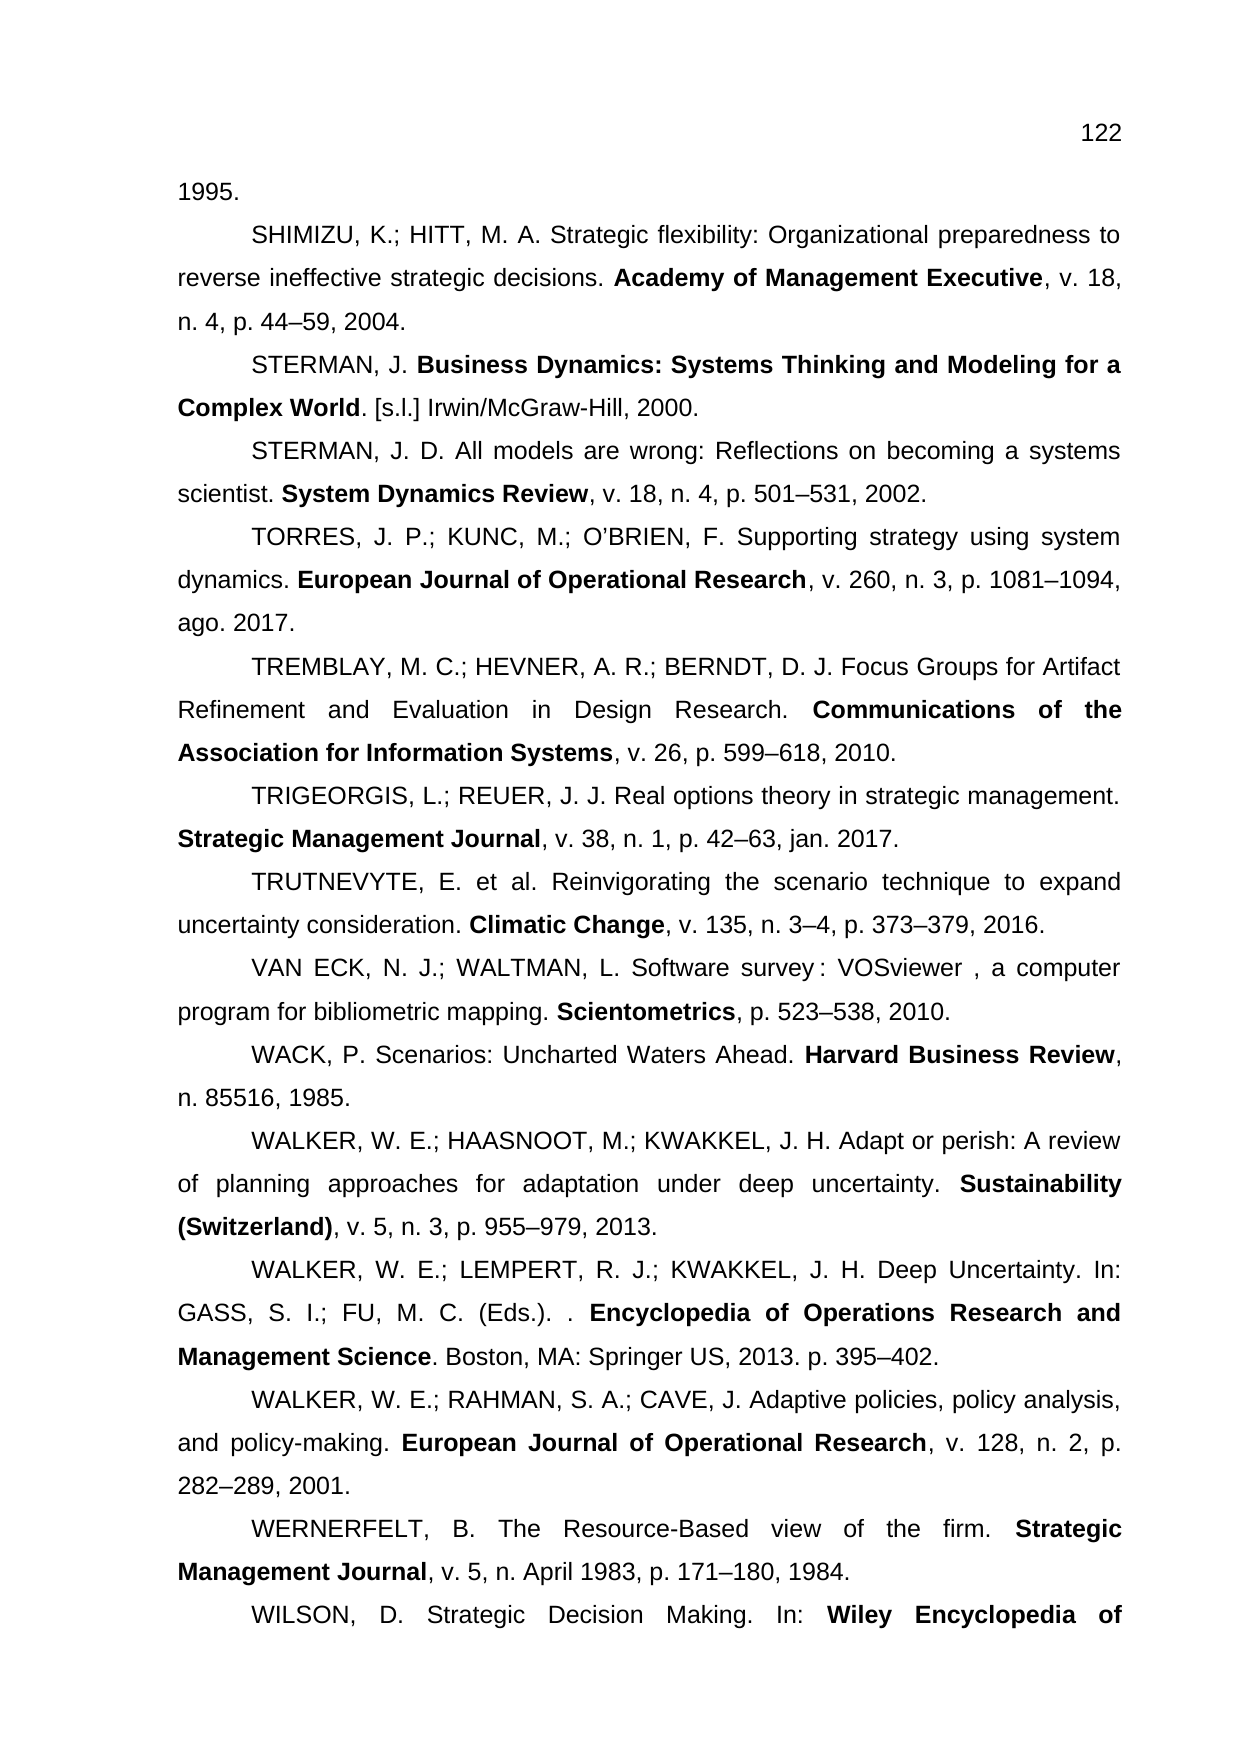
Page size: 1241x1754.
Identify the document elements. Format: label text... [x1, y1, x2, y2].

text TRIGEORGIS, L.; REUER, J. J. Real options theory in strategic management. Strategic Management Journal, v. 38, n. 1, p. 42–63, jan. 2017. [177, 781, 1122, 853]
text WALKER, W. E.; RAHMAN, S. A.; CAVE, J. Adaptive policies, policy analysis, and policy-making. European Journal of Operational Research, v. 128, n. 2, p. 282–289, 2001. [177, 1385, 1122, 1500]
text WALKER, W. E.; HAASNOOT, M.; KWAKKEL, J. H. Adapt or perish: A review of planning approaches for adaptation under deep uncertainty. Sustainability (Switzerland), v. 5, n. 3, p. 955–979, 2013. [177, 1126, 1122, 1241]
text TREMBLAY, M. C.; HEVNER, A. R.; BERNDT, D. J. Focus Groups for Artifact Refinement and Evaluation in Design Research. Communications of the Association for Information Systems, v. 26, p. 599–618, 2010. [177, 652, 1122, 767]
text TORRES, J. P.; KUNC, M.; O’BRIEN, F. Supporting strategy using system dynamics. European Journal of Operational Research, v. 260, n. 3, p. 1081–1094, ago. 2017. [177, 522, 1122, 637]
text WACK, P. Scenarios: Uncharted Waters Ahead. Harvard Business Review, n. 85516, 1985. [177, 1040, 1122, 1112]
text VAN ECK, N. J.; WALTMAN, L. Software survey : VOSviewer , a computer program for bibliometric mapping. Scientometrics, p. 523–538, 2010. [177, 953, 1122, 1025]
text WERNERFELT, B. The Resource-Based view of the firm. Strategic Management Journal, v. 5, n. April 1983, p. 171–180, 1984. [177, 1514, 1122, 1586]
text SHIMIZU, K.; HITT, M. A. Strategic flexibility: Organizational preparedness to reverse ineffective strategic decisions. Academy of Management Executive, v. 18, n. 4, p. 44–59, 2004. [177, 220, 1122, 335]
text STERMAN, J. Business Dynamics: Systems Thinking and Modeling for a Complex World. [s.l.] Irwin/McGraw-Hill, 2000. [177, 350, 1122, 422]
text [177, 1600, 1122, 1629]
text TRUTNEVYTE, E. et al. Reinvigorating the scenario technique to expand uncertainty consideration. Climatic Change, v. 135, n. 3–4, p. 373–379, 2016. [177, 867, 1122, 939]
text WALKER, W. E.; LEMPERT, R. J.; KWAKKEL, J. H. Deep Uncertainty. In: GASS, S. I.; FU, M. C. (Eds.). . Encyclopedia of Operations Research and Management Science. Boston, MA: Springer US, 2013. p. 395–402. [177, 1255, 1122, 1370]
text STERMAN, J. D. All models are wrong: Reflections on becoming a systems scientist. System Dynamics Review, v. 18, n. 4, p. 501–531, 2002. [177, 436, 1122, 508]
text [177, 177, 1122, 206]
